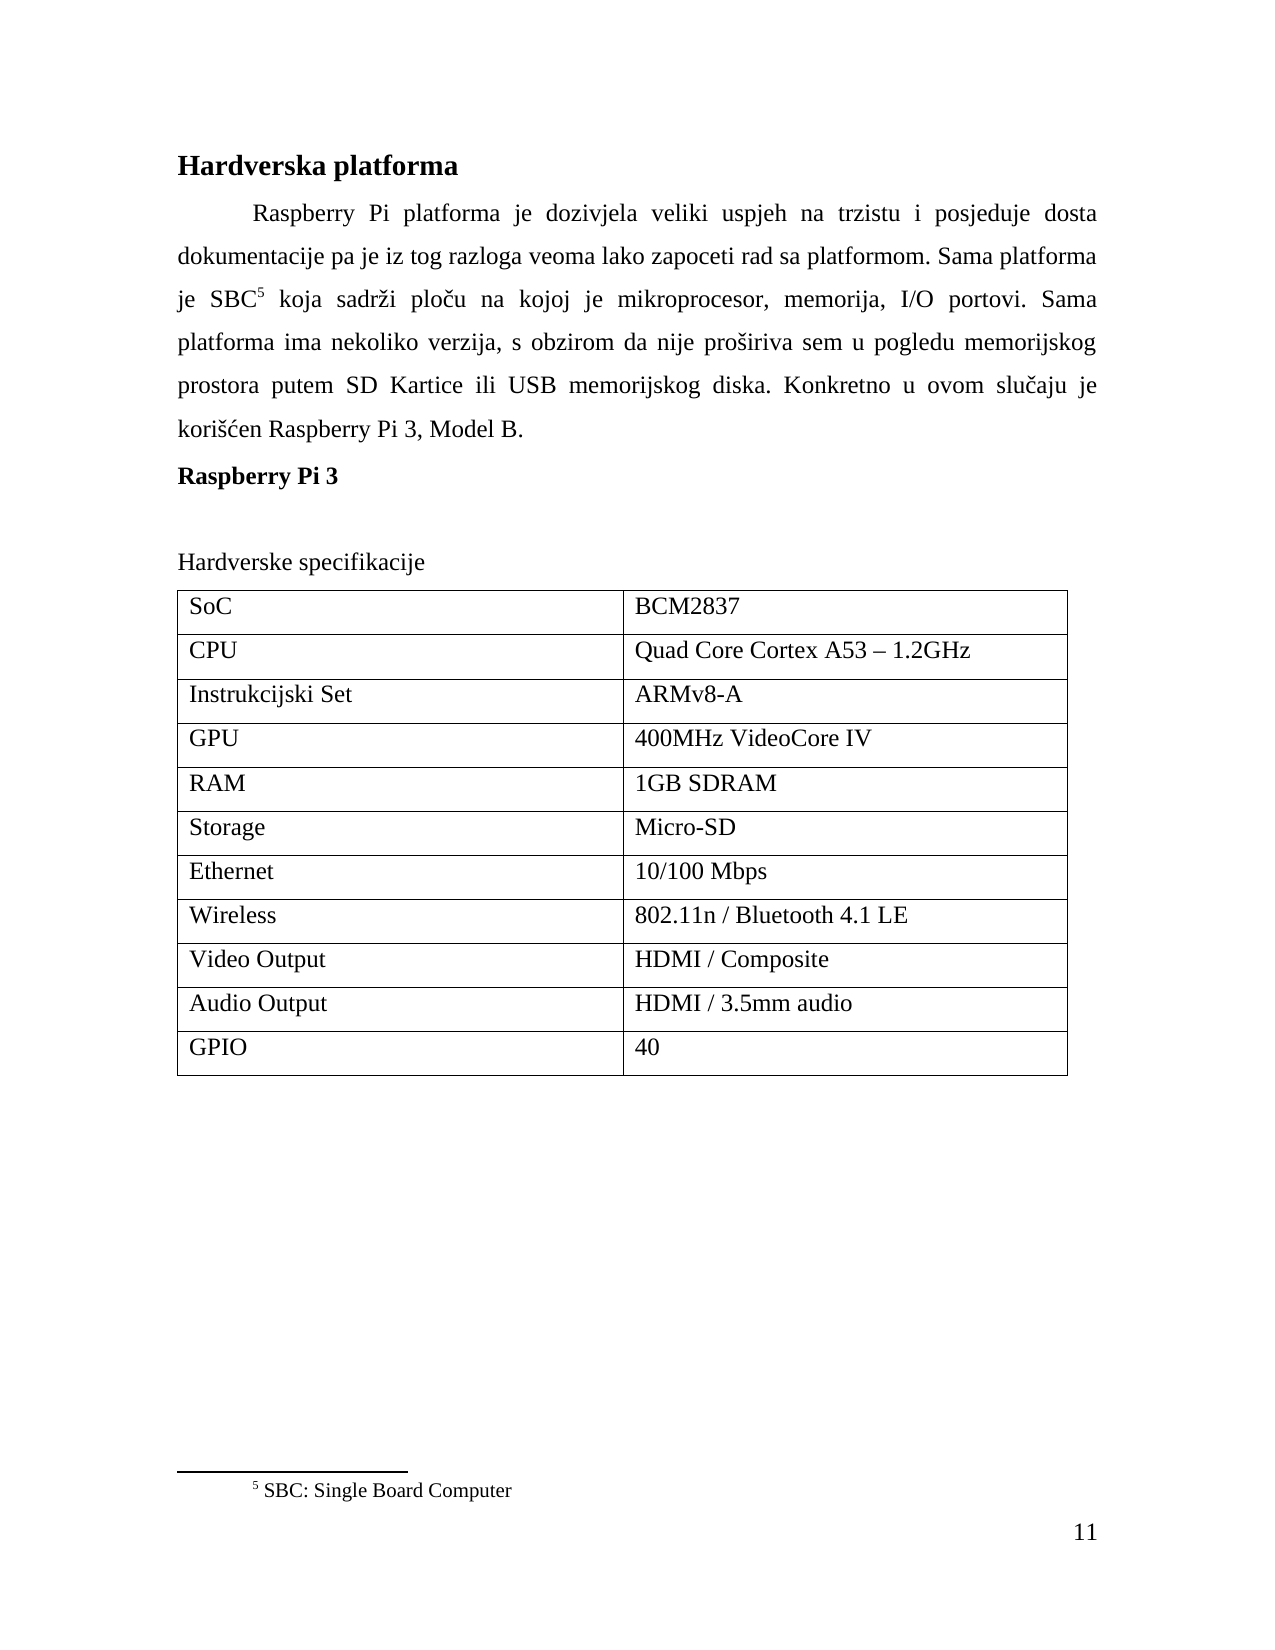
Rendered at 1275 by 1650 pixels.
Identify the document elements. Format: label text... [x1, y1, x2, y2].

table_cell RAM [178, 768, 623, 811]
table_cell 400MHz VideoCore IV [624, 724, 1067, 767]
text Hardverske specifikacije [177, 547, 1098, 576]
table_cell Micro-SD [624, 812, 1067, 855]
table_cell 802.11n / Bluetooth 4.1 LE [624, 900, 1067, 943]
table_cell Audio Output [178, 988, 623, 1031]
table_cell Ethernet [178, 856, 623, 899]
table_cell HDMI / 3.5mm audio [624, 988, 1067, 1031]
subtitle Raspberry Pi 3 [177, 461, 1098, 490]
table_cell 1GB SDRAM [624, 768, 1067, 811]
table_cell GPIO [178, 1032, 623, 1075]
table_cell Instrukcijski Set [178, 680, 623, 722]
table_cell 40 [624, 1032, 1067, 1075]
table_cell Wireless [178, 900, 623, 943]
table_cell ARMv8-A [624, 680, 1067, 722]
table_header SoC [178, 591, 623, 634]
text Raspberry Pi platforma je dozivjela veliki uspjeh na trzistu i posjeduje dosta dokumentacije pa je iz tog razloga veoma lako zapoceti rad sa platformom. Sama platforma je SBC koja sadrži ploču na kojoj je mikroprocesor, memorija, I/O portovi. Sama platforma ima nekoliko verzija, s obzirom da nije proširiva sem u pogledu memorijskog prostora putem SD Kartice ili USB memorijskog diska. Konkretno u ovom slučaju je korišćen Raspberry Pi 3, Model B. [177, 198, 1098, 442]
table_cell Video Output [178, 944, 623, 987]
table_cell CPU [178, 635, 623, 678]
table_cell Storage [178, 812, 623, 855]
table_header BCM2837 [624, 591, 1067, 634]
table_cell HDMI / Composite [624, 944, 1067, 987]
table_cell Quad Core Cortex A53 – 1.2GHz [624, 635, 1067, 678]
subtitle Hardverska platforma [177, 148, 1098, 181]
table_cell GPU [178, 724, 623, 767]
table_cell 10/100 Mbps [624, 856, 1067, 899]
